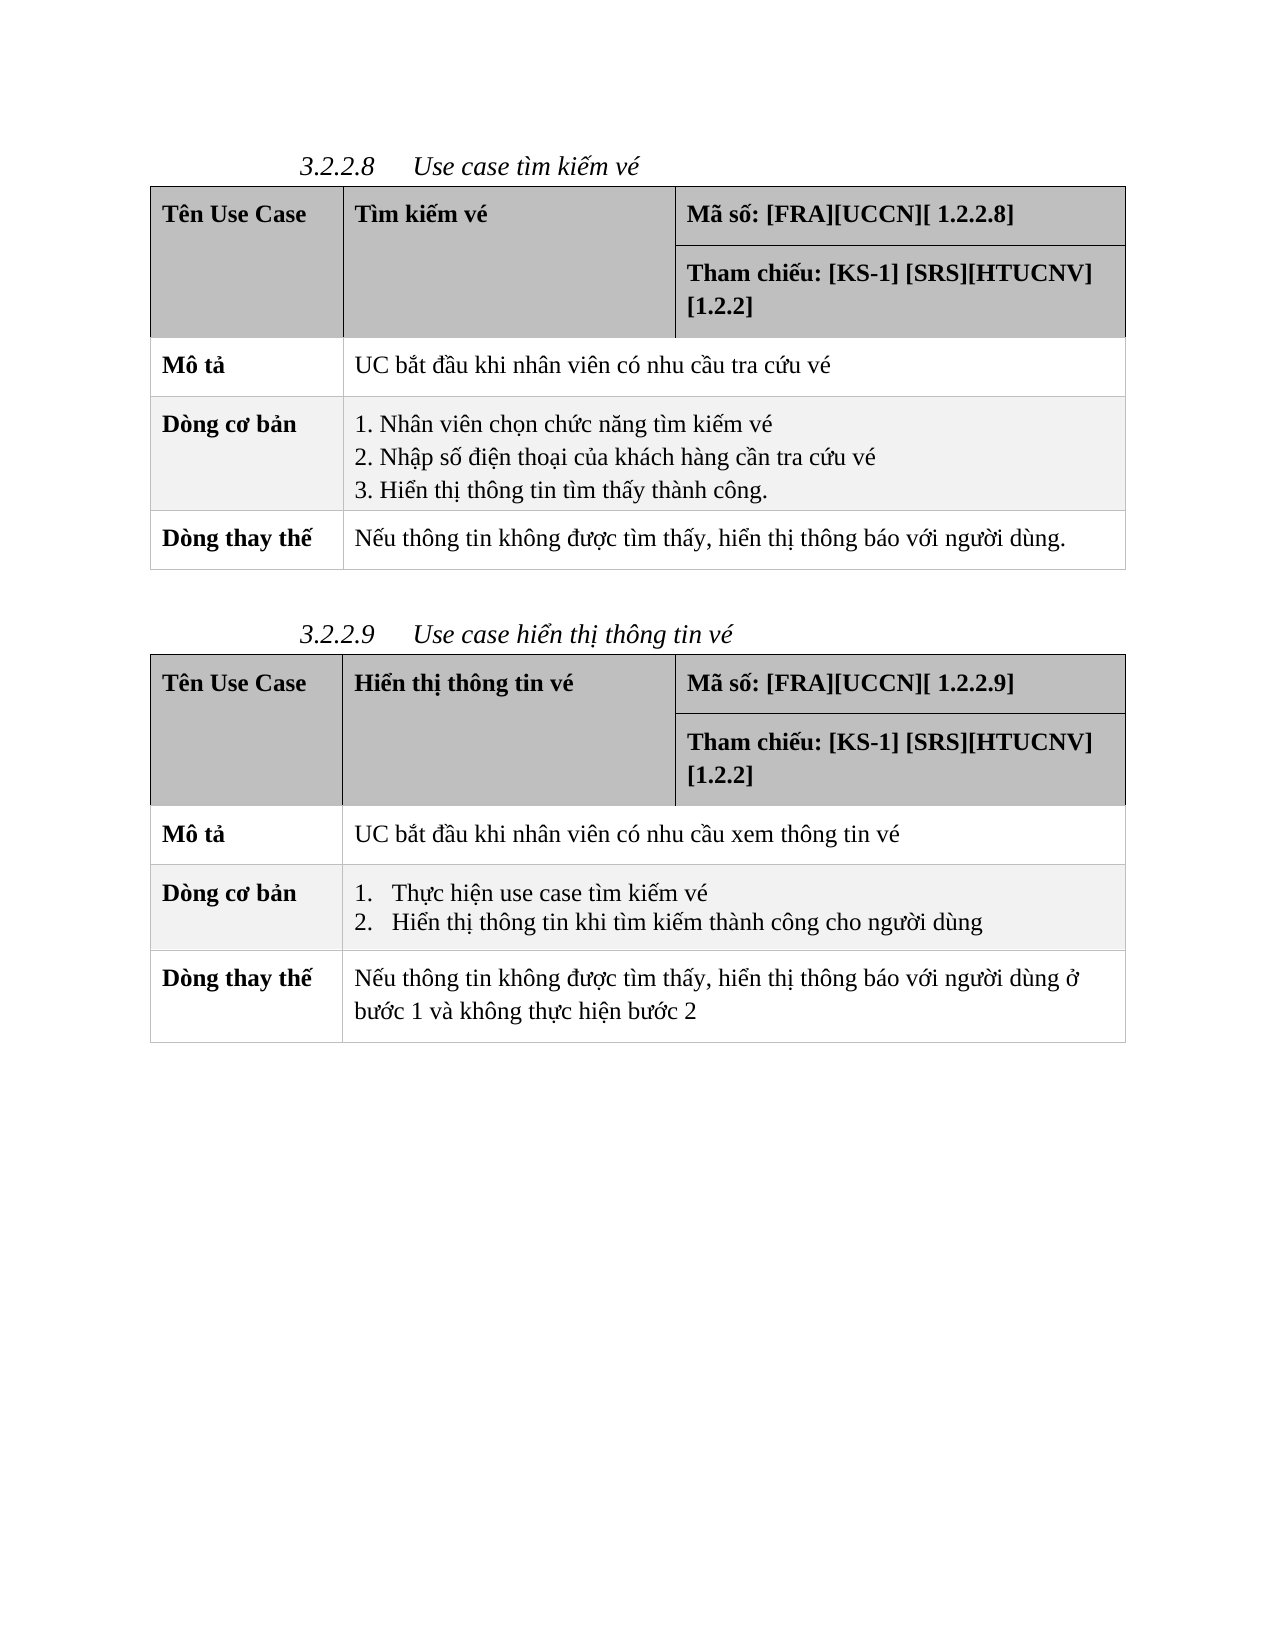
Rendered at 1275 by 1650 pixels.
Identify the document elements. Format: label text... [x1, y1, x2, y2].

table_cell 1. Nhân viên chọn chức năng tìm kiếm vé 2. Nhập số điện thoại của khách hàng cần tra cứu vé 3. Hiển thị thông tin tìm thấy thành công. [344, 397, 1125, 510]
table_cell Mô tả [151, 806, 342, 864]
table_cell Dòng thay thế [151, 951, 342, 1042]
text Use case tìm kiếm vé [300, 150, 1125, 181]
table_cell UC bắt đầu khi nhân viên có nhu cầu xem thông tin vé [343, 806, 1125, 864]
table_cell Mô tả [151, 338, 343, 396]
table_header Hiển thị thông tin vé [343, 655, 675, 805]
text Use case hiển thị thông tin vé [300, 618, 1125, 649]
table_cell Thực hiện use case tìm kiếm vé Hiển thị thông tin khi tìm kiếm thành công cho người dùng [343, 865, 1125, 949]
table_cell Dòng thay thế [151, 511, 343, 569]
table_header Tên Use Case [151, 187, 343, 337]
table_cell UC bắt đầu khi nhân viên có nhu cầu tra cứu vé [344, 338, 1125, 396]
table_header Tên Use Case [151, 655, 342, 805]
table_cell Nếu thông tin không được tìm thấy, hiển thị thông báo với người dùng ở bước 1 và không thực hiện bước 2 [343, 951, 1125, 1042]
table_cell Nếu thông tin không được tìm thấy, hiển thị thông báo với người dùng. [344, 511, 1125, 569]
table_header Mã số: [FRA][UCCN][ 1.2.2.8] [676, 187, 1125, 245]
table_header Tìm kiếm vé [344, 187, 675, 337]
table_cell Tham chiếu: [KS-1] [SRS][HTUCNV][1.2.2] [676, 714, 1125, 805]
table_cell Tham chiếu: [KS-1] [SRS][HTUCNV][1.2.2] [676, 246, 1125, 337]
table_header Mã số: [FRA][UCCN][ 1.2.2.9] [676, 655, 1125, 713]
table_cell Dòng cơ bản [151, 865, 342, 949]
table_cell Dòng cơ bản [151, 397, 343, 510]
